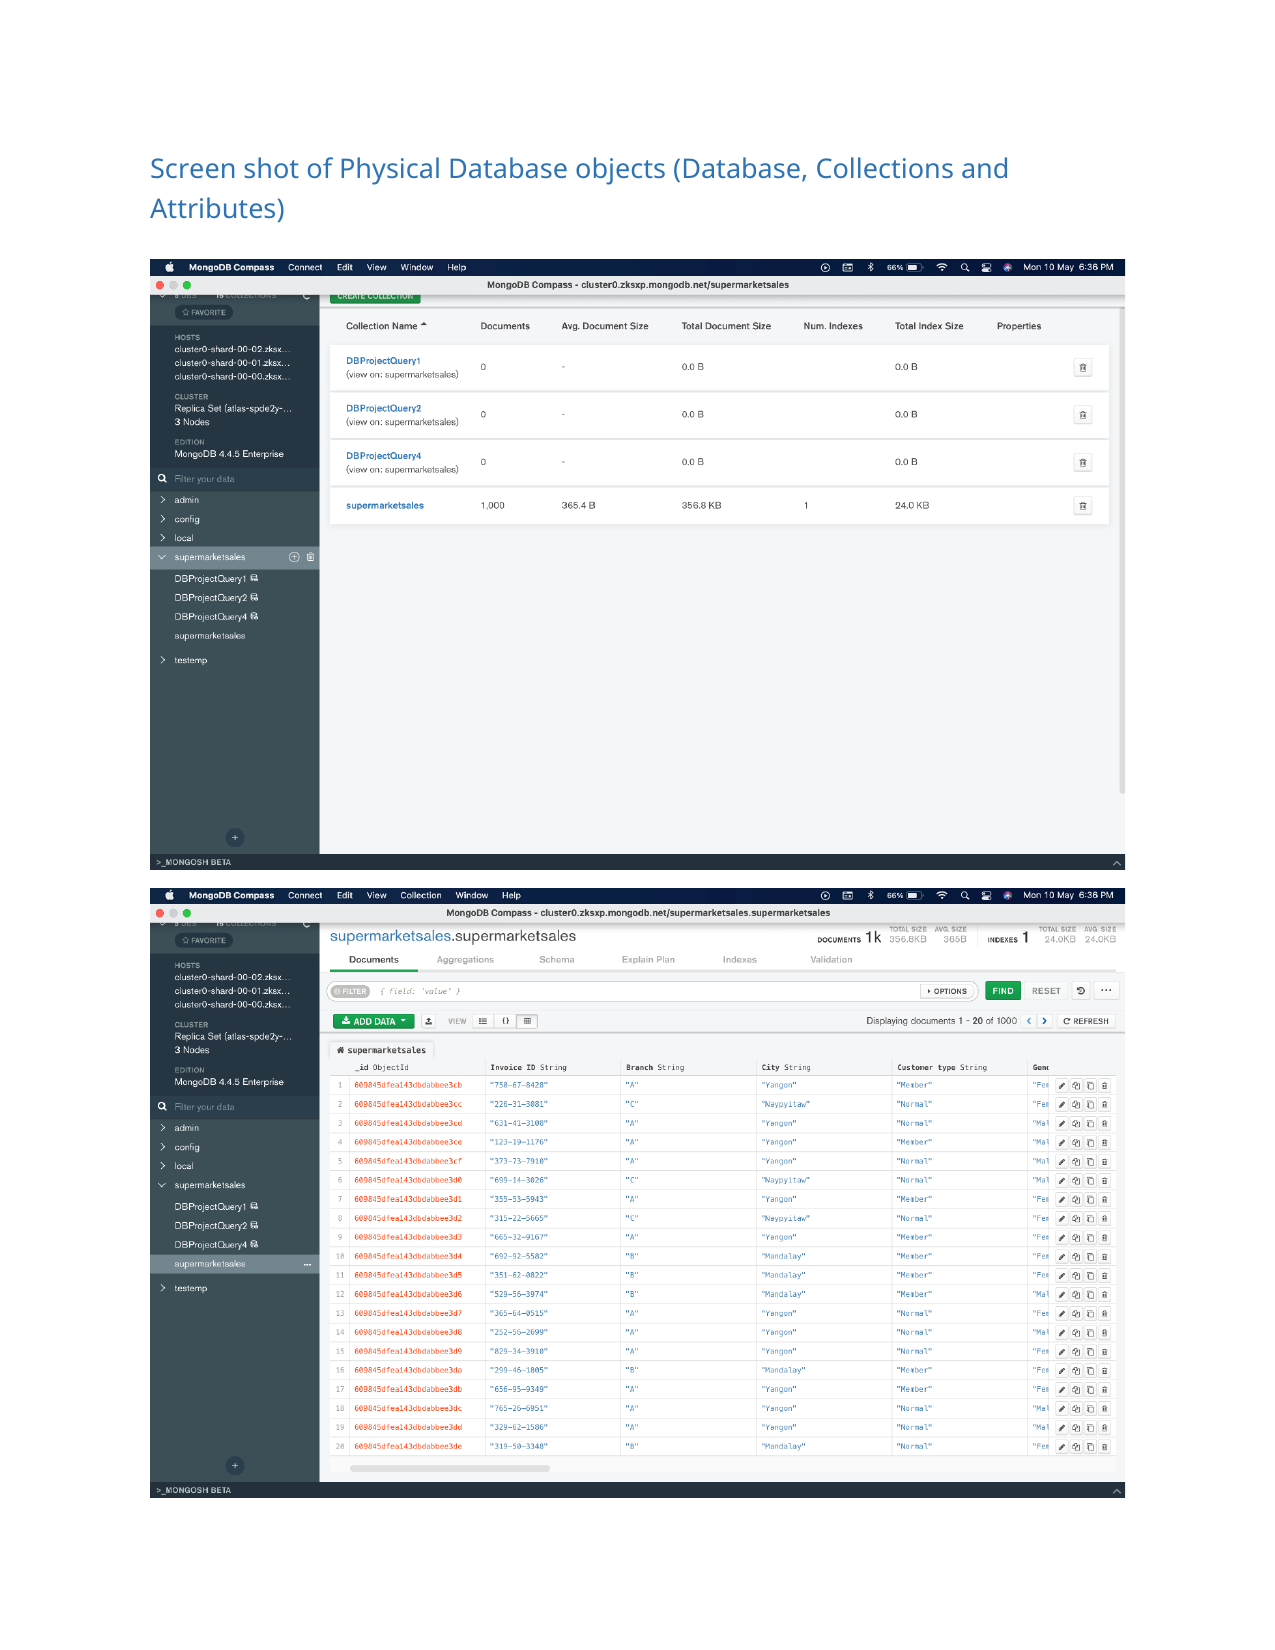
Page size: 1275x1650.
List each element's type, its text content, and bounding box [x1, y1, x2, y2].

picture [150, 888, 1125, 1498]
picture [150, 259, 1125, 870]
subtitle Screen shot of Physical Database objects (Database, Collections and Attributes) [150, 150, 1125, 227]
